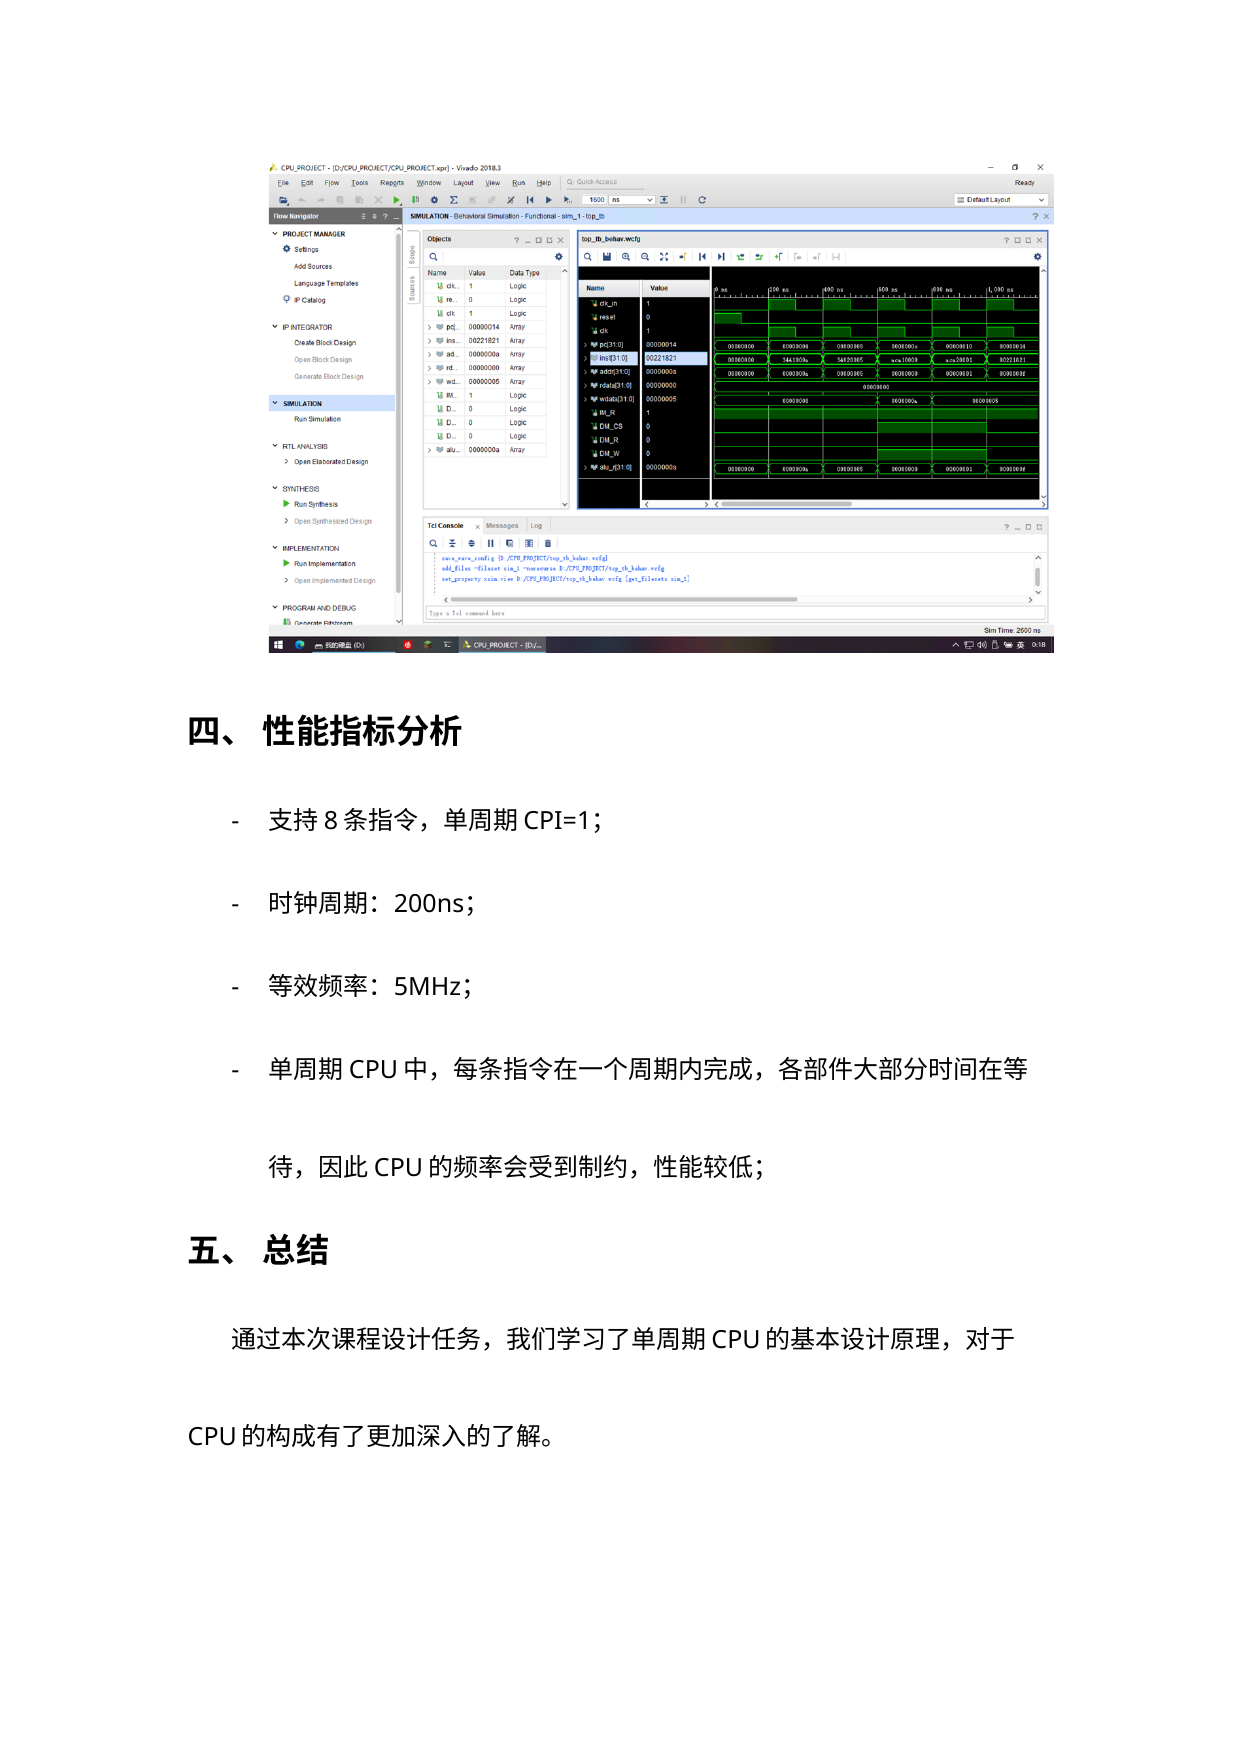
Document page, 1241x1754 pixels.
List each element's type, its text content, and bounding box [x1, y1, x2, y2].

list 支持8条指令，单周期CPI=1； [231, 786, 1053, 851]
list 时钟周期：200ns； [231, 869, 1053, 934]
list 等效频率：5MHz； [231, 952, 1053, 1017]
text 通过本次课程设计任务，我们学习了单周期CPU的基本设计原理，对于CPU的构成有了更加深入的了解。 [187, 1305, 1053, 1467]
list 性能指标分析 [187, 697, 1053, 762]
list 总结 [187, 1216, 1053, 1281]
picture [268, 162, 1054, 653]
list 单周期CPU中，每条指令在一个周期内完成，各部件大部分时间在等待，因此CPU的频率会受到制约，性能较低； [231, 1035, 1053, 1198]
